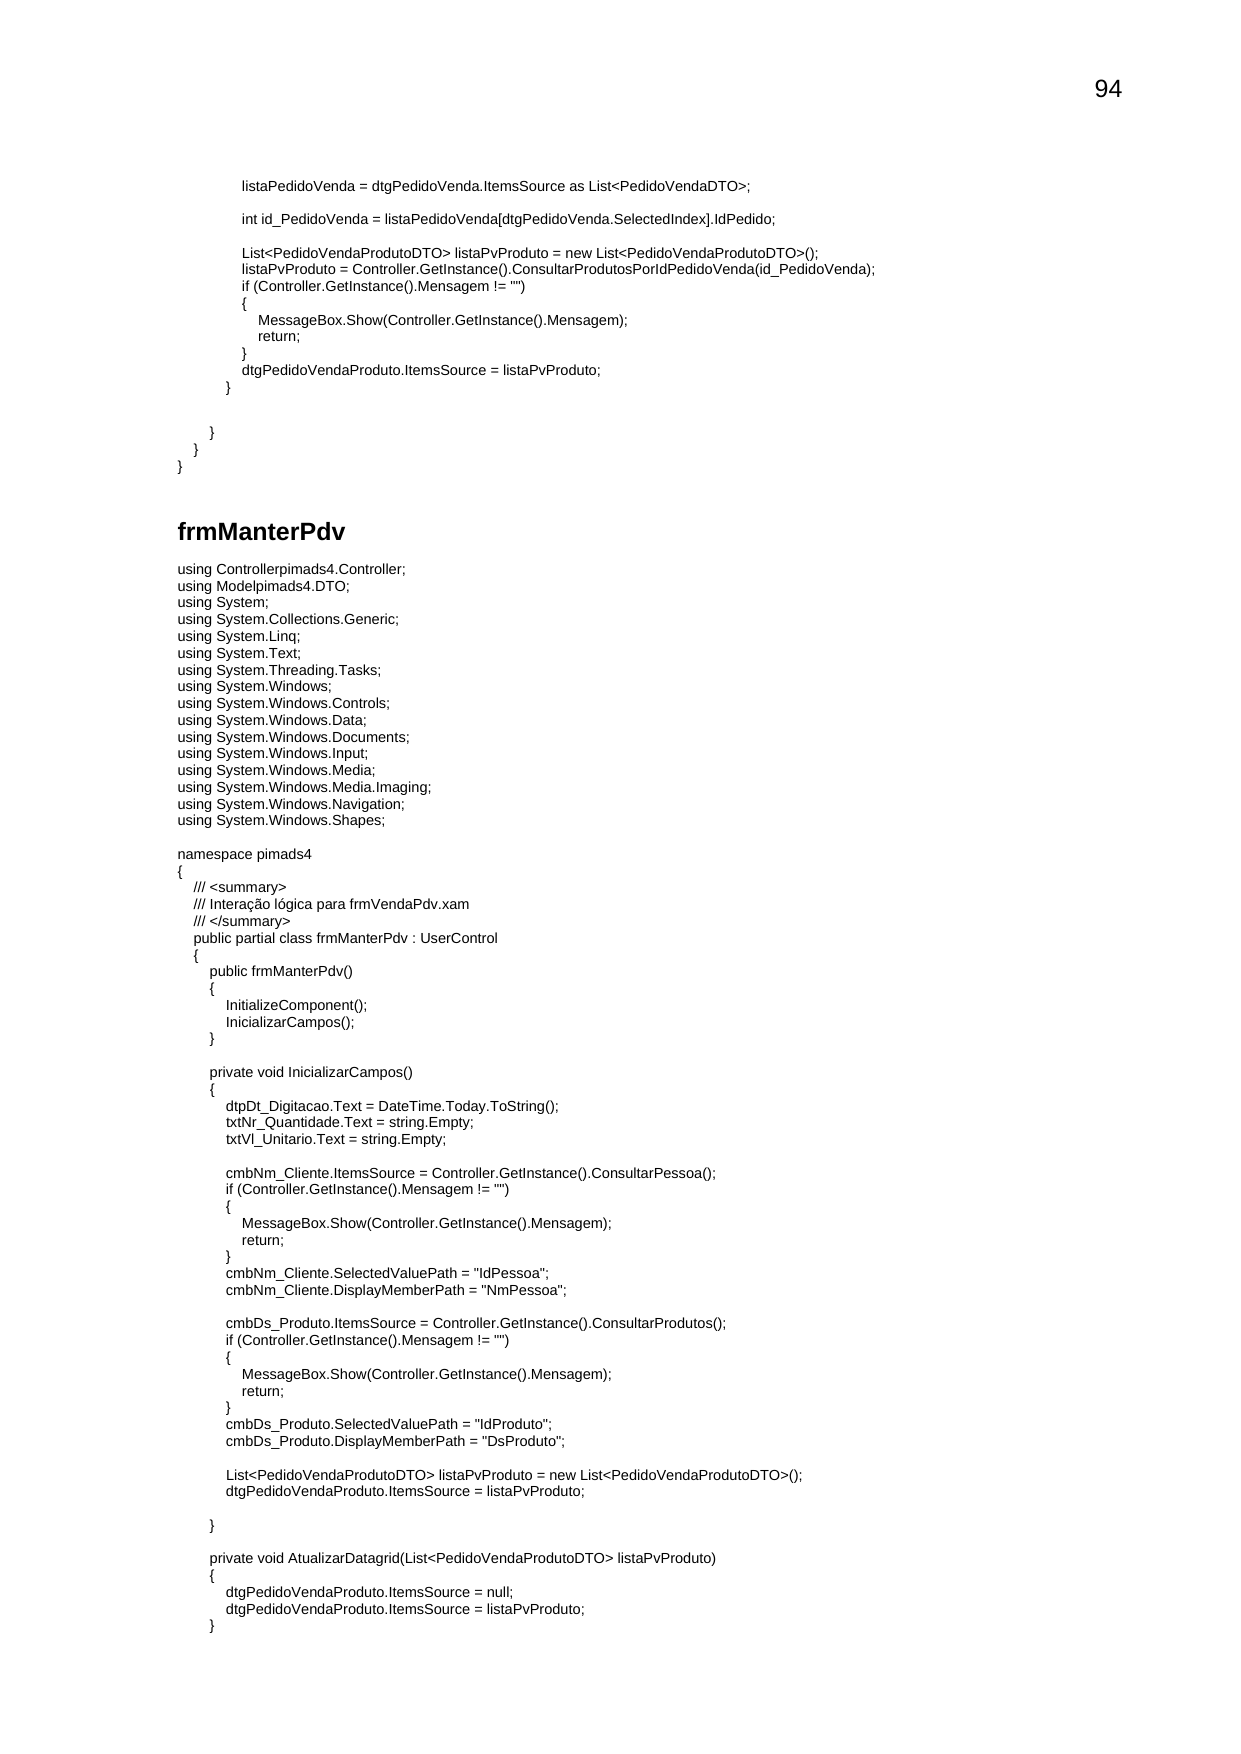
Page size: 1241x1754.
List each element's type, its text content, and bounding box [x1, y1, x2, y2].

text using System.Windows.Navigation; [177, 795, 1122, 812]
text cmbNm_Cliente.ItemsSource = Controller.GetInstance().ConsultarPessoa(); [177, 1164, 1122, 1181]
text InicializarCampos(); [177, 1013, 1122, 1030]
text } [177, 457, 1122, 474]
text /// <summary> [177, 879, 1122, 896]
text dtpDt_Digitacao.Text = DateTime.Today.ToString(); [177, 1097, 1122, 1114]
text private void AtualizarDatagrid(List<PedidoVendaProdutoDTO> listaPvProduto) [177, 1550, 1122, 1567]
text private void InicializarCampos() [177, 1064, 1122, 1080]
text dtgPedidoVendaProduto.ItemsSource = listaPvProduto; [177, 362, 1122, 378]
text /// </summary> [177, 913, 1122, 929]
text MessageBox.Show(Controller.GetInstance().Mensagem); [177, 1366, 1122, 1382]
text return; [177, 1231, 1122, 1248]
text using System.Windows.Data; [177, 711, 1122, 728]
text MessageBox.Show(Controller.GetInstance().Mensagem); [177, 311, 1122, 328]
text listaPvProduto = Controller.GetInstance().ConsultarProdutosPorIdPedidoVenda(id_PedidoVenda); [177, 261, 1122, 278]
text } [177, 424, 1122, 441]
text int id_PedidoVenda = listaPedidoVenda[dtgPedidoVenda.SelectedIndex].IdPedido; [177, 211, 1122, 227]
text using System.Threading.Tasks; [177, 661, 1122, 678]
text cmbDs_Produto.DisplayMemberPath = "DsProduto"; [177, 1433, 1122, 1449]
text { [177, 1198, 1122, 1214]
text public partial class frmManterPdv : UserControl [177, 929, 1122, 946]
text MessageBox.Show(Controller.GetInstance().Mensagem); [177, 1214, 1122, 1231]
text public frmManterPdv() [177, 963, 1122, 980]
text { [177, 1349, 1122, 1366]
text using System.Windows.Input; [177, 745, 1122, 762]
text cmbDs_Produto.SelectedValuePath = "IdProduto"; [177, 1416, 1122, 1433]
text if (Controller.GetInstance().Mensagem != "") [177, 278, 1122, 294]
text using System.Windows; [177, 678, 1122, 695]
text dtgPedidoVendaProduto.ItemsSource = listaPvProduto; [177, 1600, 1122, 1617]
text using System.Collections.Generic; [177, 611, 1122, 628]
text List<PedidoVendaProdutoDTO> listaPvProduto = new List<PedidoVendaProdutoDTO>(); [177, 244, 1122, 261]
text using Controllerpimads4.Controller; [177, 561, 1122, 577]
text using System.Windows.Controls; [177, 695, 1122, 711]
text listaPedidoVenda = dtgPedidoVenda.ItemsSource as List<PedidoVendaDTO>; [177, 177, 1122, 194]
text dtgPedidoVendaProduto.ItemsSource = null; [177, 1583, 1122, 1600]
text txtVl_Unitario.Text = string.Empty; [177, 1131, 1122, 1147]
text txtNr_Quantidade.Text = string.Empty; [177, 1114, 1122, 1131]
text frmManterPdv [177, 517, 1122, 546]
text return; [177, 1382, 1122, 1399]
text if (Controller.GetInstance().Mensagem != "") [177, 1332, 1122, 1349]
text { [177, 946, 1122, 963]
text } [177, 378, 1122, 395]
text } [177, 1617, 1122, 1634]
text namespace pimads4 [177, 846, 1122, 862]
text using System.Windows.Documents; [177, 728, 1122, 745]
text using Modelpimads4.DTO; [177, 577, 1122, 594]
text using System.Windows.Shapes; [177, 812, 1122, 829]
text List<PedidoVendaProdutoDTO> listaPvProduto = new List<PedidoVendaProdutoDTO>(); [177, 1466, 1122, 1483]
text dtgPedidoVendaProduto.ItemsSource = listaPvProduto; [177, 1483, 1122, 1500]
text } [177, 1399, 1122, 1416]
text using System; [177, 594, 1122, 611]
text InitializeComponent(); [177, 997, 1122, 1013]
text } [177, 1248, 1122, 1265]
text { [177, 294, 1122, 311]
text } [177, 1030, 1122, 1047]
text /// Interação lógica para frmVendaPdv.xam [177, 896, 1122, 913]
text } [177, 1516, 1122, 1533]
text using System.Linq; [177, 628, 1122, 644]
text { [177, 1080, 1122, 1097]
text using System.Text; [177, 644, 1122, 661]
text cmbDs_Produto.ItemsSource = Controller.GetInstance().ConsultarProdutos(); [177, 1315, 1122, 1332]
text cmbNm_Cliente.SelectedValuePath = "IdPessoa"; [177, 1265, 1122, 1282]
text using System.Windows.Media.Imaging; [177, 778, 1122, 795]
text } [177, 345, 1122, 362]
text if (Controller.GetInstance().Mensagem != "") [177, 1181, 1122, 1198]
text { [177, 862, 1122, 879]
text return; [177, 328, 1122, 345]
text { [177, 980, 1122, 997]
text cmbNm_Cliente.DisplayMemberPath = "NmPessoa"; [177, 1282, 1122, 1298]
text { [177, 1567, 1122, 1583]
text using System.Windows.Media; [177, 762, 1122, 778]
text } [177, 441, 1122, 457]
